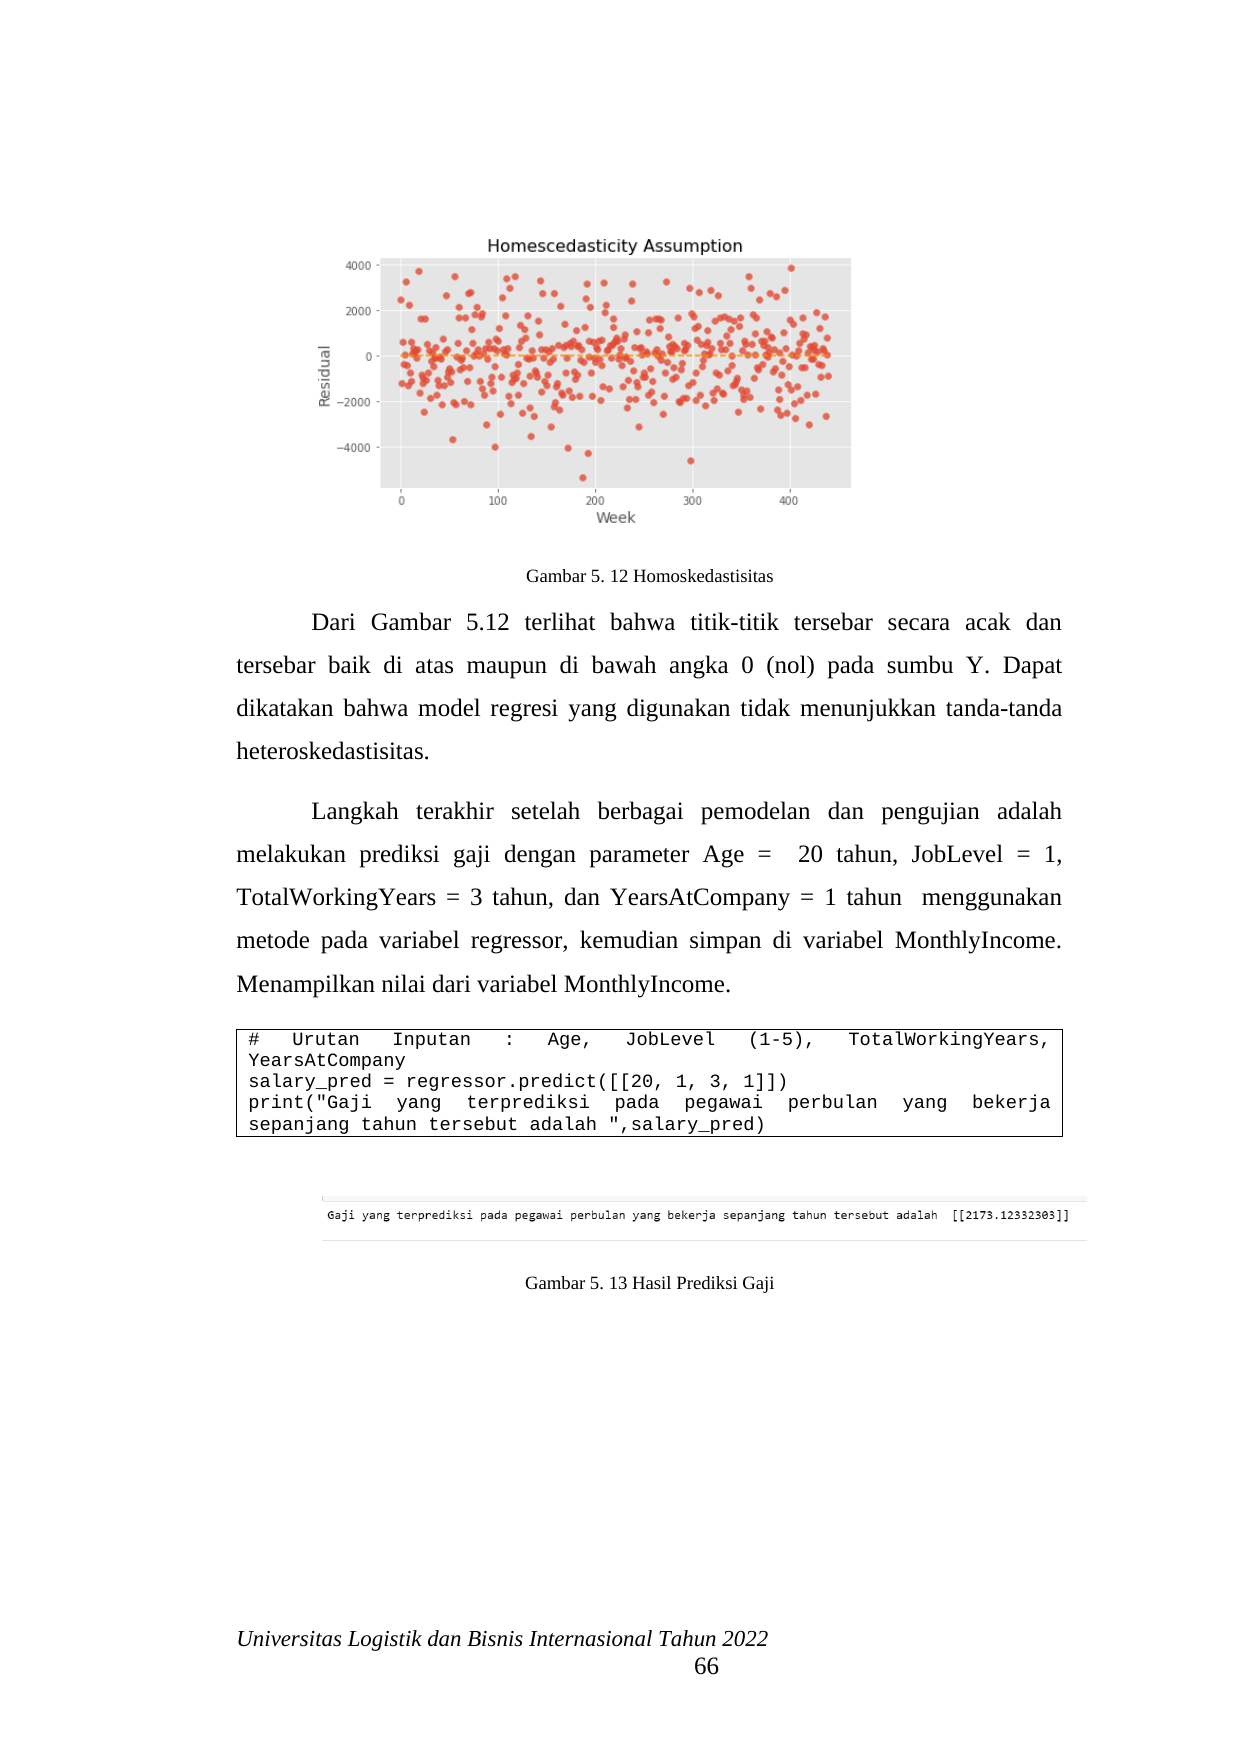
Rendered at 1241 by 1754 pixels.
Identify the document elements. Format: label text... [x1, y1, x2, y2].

text Gambar 5. 12 Homoskedastisitas [236, 565, 1063, 586]
text Langkah terakhir setelah berbagai pemodelan dan pengujian adalah melakukan prediksi gaji dengan parameter Age = 20 tahun, JobLevel = 1, TotalWorkingYears = 3 tahun, dan YearsAtCompany = 1 tahun menggunakan metode pada variabel regressor, kemudian simpan di variabel MonthlyIncome. Menampilkan nilai dari variabel MonthlyIncome. [236, 796, 1063, 997]
text Dari Gambar 5.12 terlihat bahwa titik-titik tersebar secara acak dan tersebar baik di atas maupun di bawah angka 0 (nol) pada sumbu Y. Dapat dikatakan bahwa model regresi yang digunakan tidak menunjukkan tanda-tanda heteroskedastisitas. [236, 607, 1063, 765]
picture [311, 1196, 1088, 1241]
table_header # Urutan Inputan : Age, JobLevel (1-5), TotalWorkingYears, YearsAtCompany salary_pred = regressor.predict([[20, 1, 3, 1]]) print("Gaji yang terprediksi pada pegawai perbulan yang bekerja sepanjang tahun tersebut adalah ",salary_pred) [237, 1030, 1062, 1136]
picture [311, 236, 861, 534]
text Gambar 5. 13 Hasil Prediksi Gaji [236, 1272, 1063, 1293]
